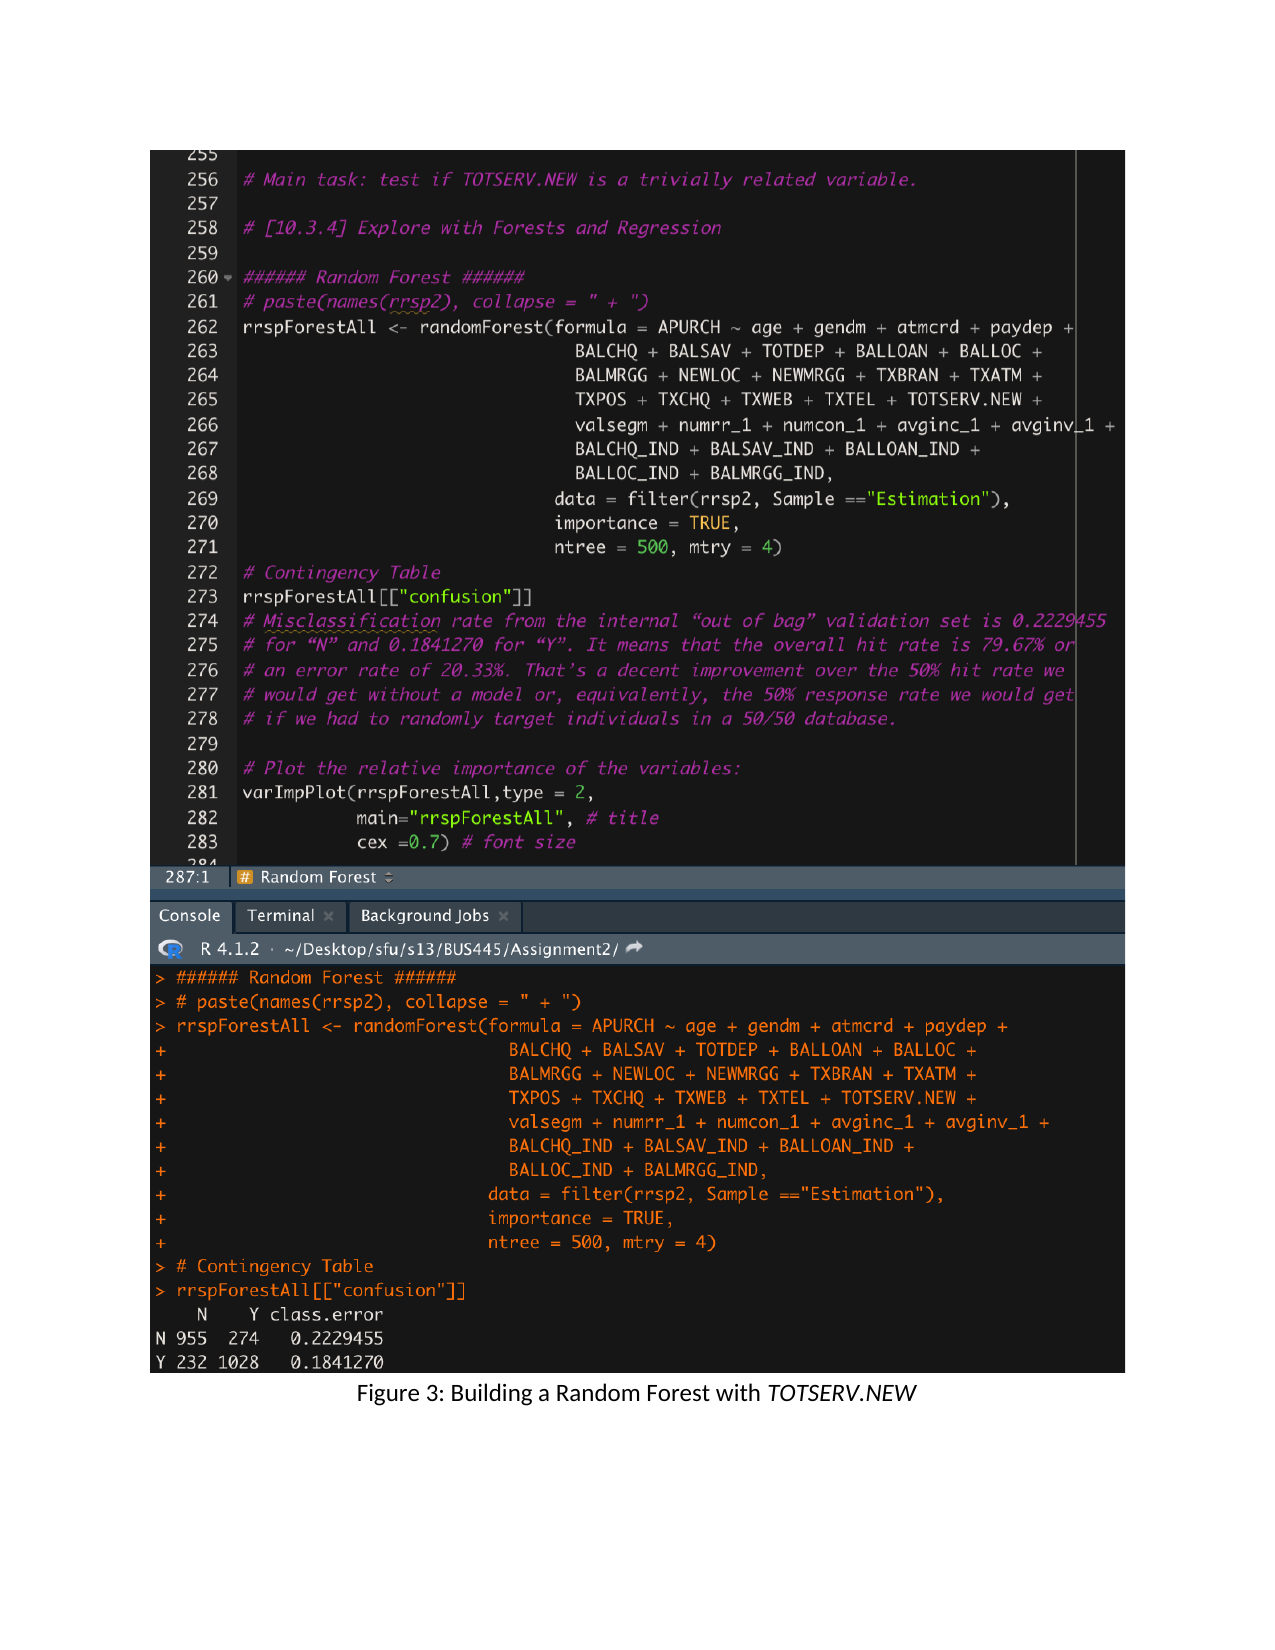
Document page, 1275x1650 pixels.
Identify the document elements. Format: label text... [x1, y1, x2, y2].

text Figure 3: Building a Random Forest with TOTSERV.NEW [150, 1377, 1125, 1407]
picture [150, 150, 1125, 1373]
